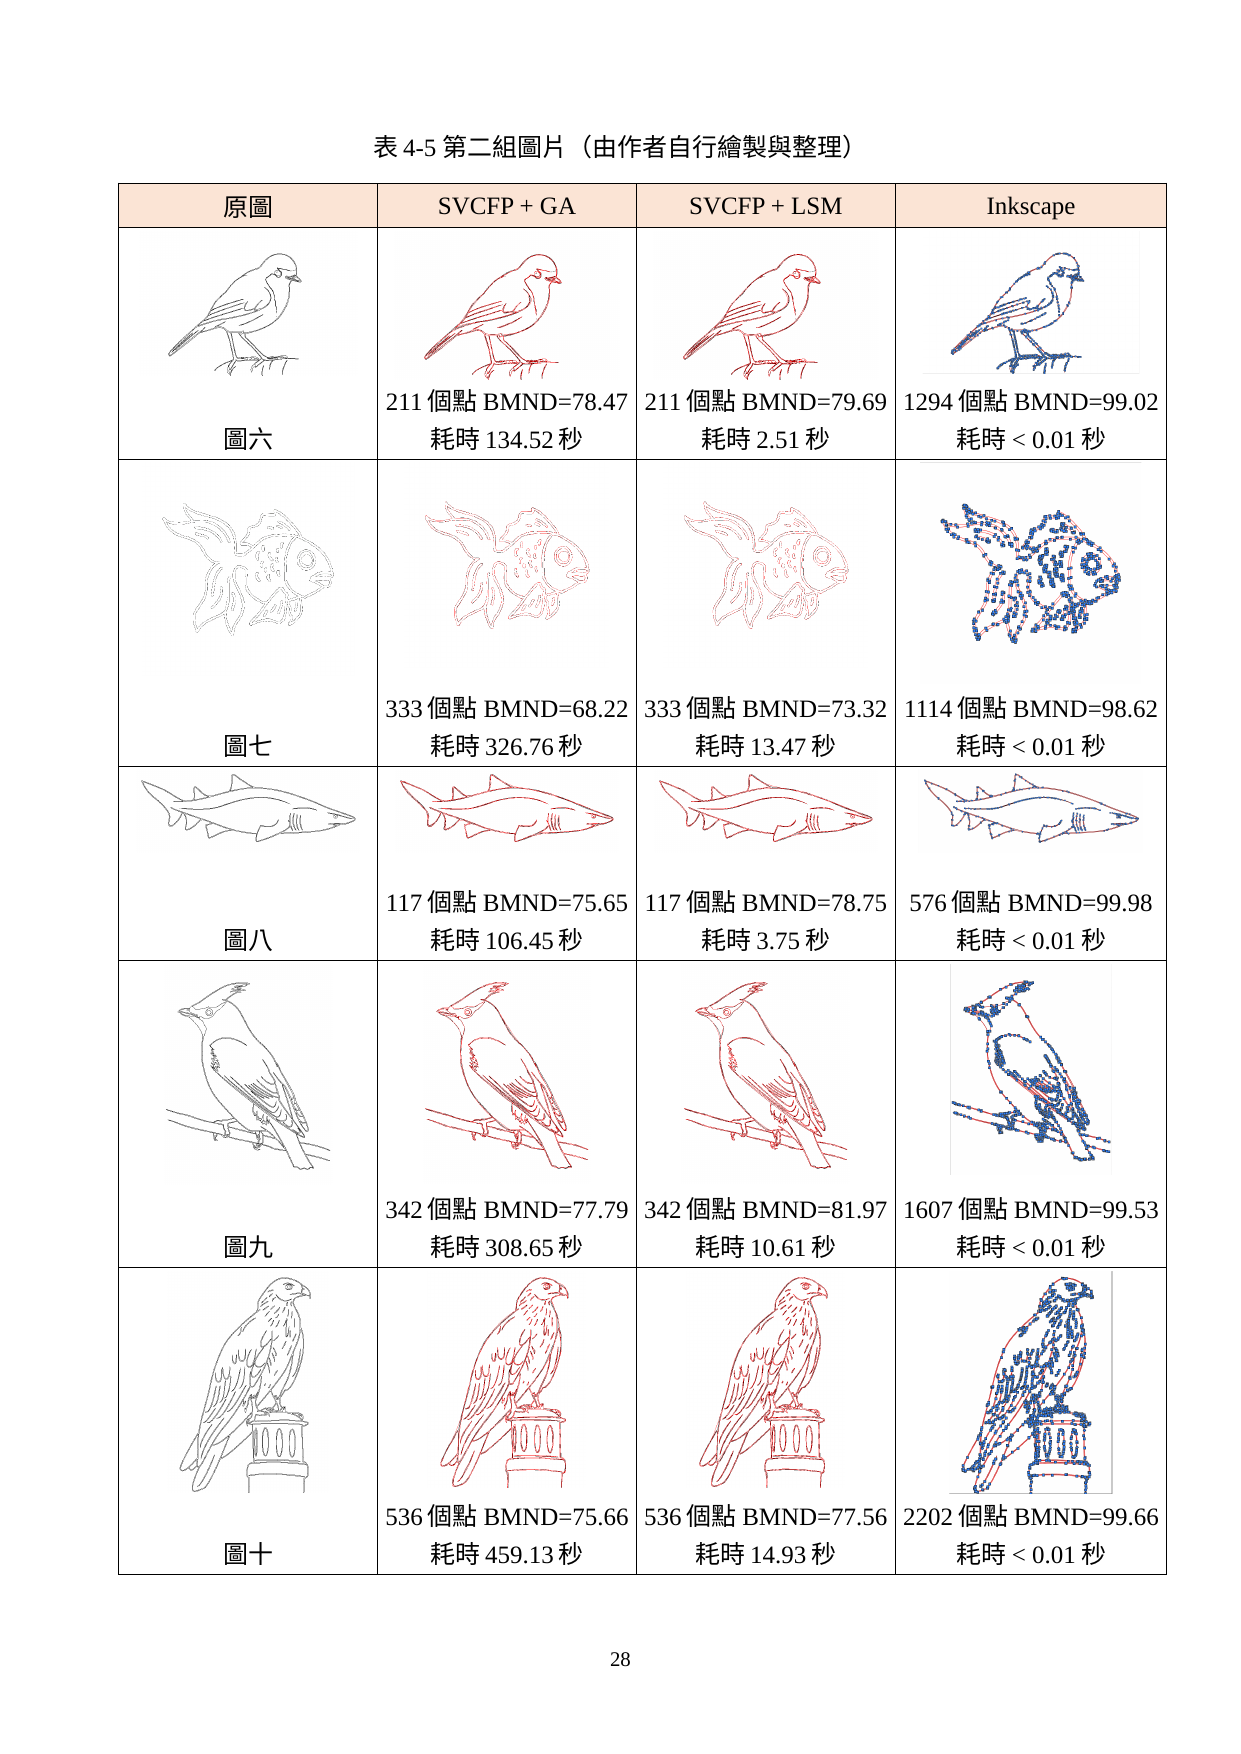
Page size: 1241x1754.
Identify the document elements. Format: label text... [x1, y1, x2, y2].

picture [141, 462, 355, 676]
table_cell 圖十 [119, 1268, 377, 1574]
table_header Inkscape [896, 184, 1166, 227]
picture [918, 769, 1143, 853]
table_cell 2202個點 BMND=99.66 耗時 < 0.01秒 [896, 1268, 1166, 1574]
picture [663, 462, 869, 668]
picture [135, 769, 361, 853]
table_cell 1114個點 BMND=98.62 耗時 < 0.01秒 [896, 460, 1166, 766]
picture [686, 1271, 845, 1488]
table_cell 圖七 [119, 460, 377, 766]
picture [950, 964, 1112, 1175]
table_cell 536個點 BMND=77.56 耗時14.93秒 [637, 1268, 895, 1574]
picture [652, 231, 879, 380]
table_cell 333個點 BMND=68.22 耗時326.76秒 [378, 460, 636, 766]
picture [922, 231, 1140, 374]
text 表4-5 第二組圖片（由作者自行繪製與整理） [118, 127, 1122, 164]
table_cell 342個點 BMND=81.97 耗時10.61秒 [637, 961, 895, 1267]
table_cell 圖九 [119, 961, 377, 1267]
picture [404, 462, 610, 668]
picture [163, 964, 333, 1185]
table_cell 211個點 BMND=79.69 耗時2.51秒 [637, 228, 895, 459]
table_cell 536個點 BMND=75.66 耗時459.13秒 [378, 1268, 636, 1574]
table_cell 117個點 BMND=78.75 耗時3.75秒 [637, 767, 895, 960]
picture [653, 769, 878, 853]
picture [394, 769, 619, 853]
picture [920, 462, 1142, 684]
picture [393, 231, 620, 380]
table_header SVCFP + GA [378, 184, 636, 227]
table_cell 342個點 BMND=77.79 耗時308.65秒 [378, 961, 636, 1267]
table_header 原圖 [119, 184, 377, 227]
table_cell 333個點 BMND=73.32 耗時13.47秒 [637, 460, 895, 766]
table_cell 576個點 BMND=99.98 耗時 < 0.01秒 [896, 767, 1166, 960]
table_cell 圖八 [119, 767, 377, 960]
picture [138, 231, 358, 376]
picture [167, 1271, 330, 1493]
table_cell 211個點 BMND=78.47 耗時134.52秒 [378, 228, 636, 459]
table_cell 117個點 BMND=75.65 耗時106.45秒 [378, 767, 636, 960]
table_header SVCFP + LSM [637, 184, 895, 227]
picture [422, 964, 591, 1184]
picture [427, 1271, 587, 1488]
table_cell 1294個點 BMND=99.02 耗時 < 0.01秒 [896, 228, 1166, 459]
picture [681, 964, 850, 1184]
picture [949, 1271, 1113, 1494]
table_cell 1607個點 BMND=99.53 耗時 < 0.01秒 [896, 961, 1166, 1267]
table_cell 圖六 [119, 228, 377, 459]
